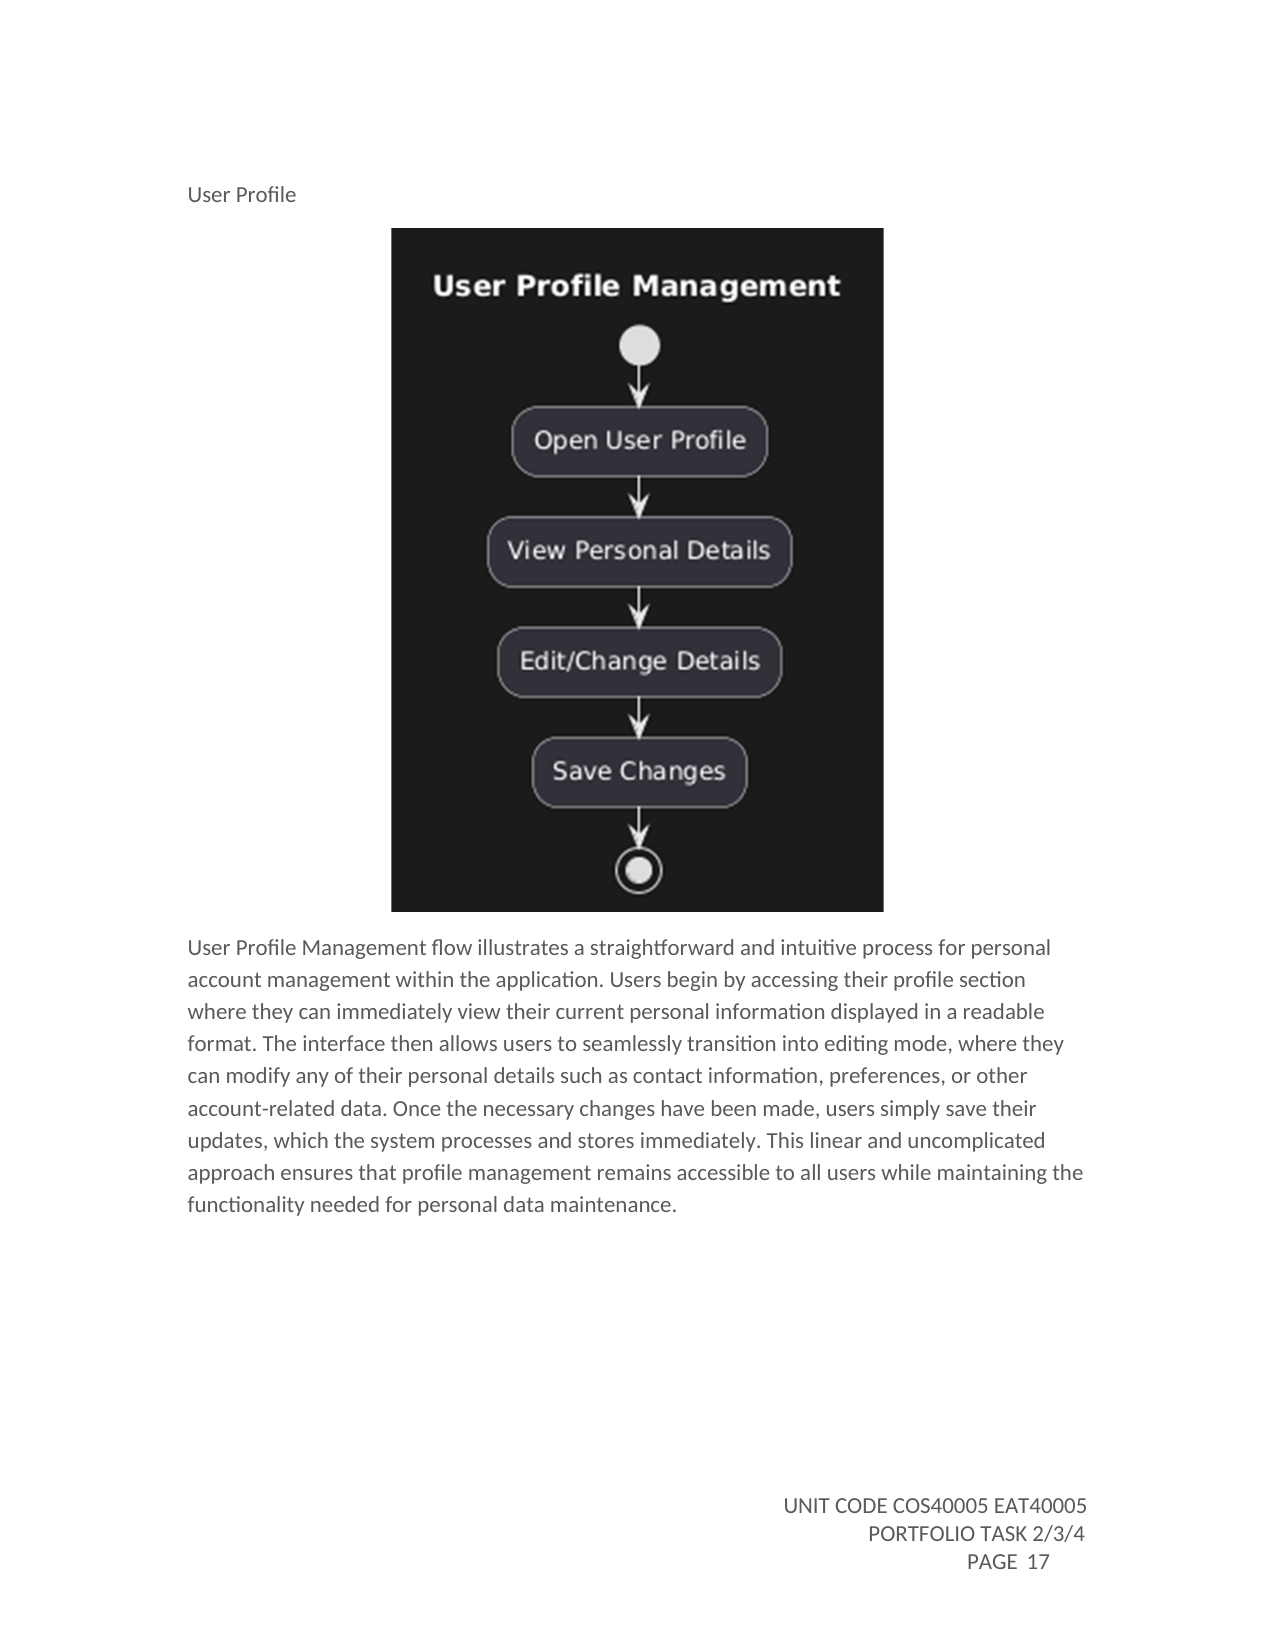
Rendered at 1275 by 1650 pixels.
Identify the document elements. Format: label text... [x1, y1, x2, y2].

text User Profile [187, 180, 1087, 208]
text User Profile Management flow illustrates a straightforward and intuitive process for personal account management within the application. Users begin by accessing their profile section where they can immediately view their current personal information displayed in a readable format. The interface then allows users to seamlessly transition into editing mode, where they can modify any of their personal details such as contact information, preferences, or other account-related data. Once the necessary changes have been made, users simply save their updates, which the system processes and stores immediately. This linear and uncomplicated approach ensures that profile management remains accessible to all users while maintaining the functionality needed for personal data maintenance. [187, 933, 1087, 1218]
picture [391, 228, 884, 912]
